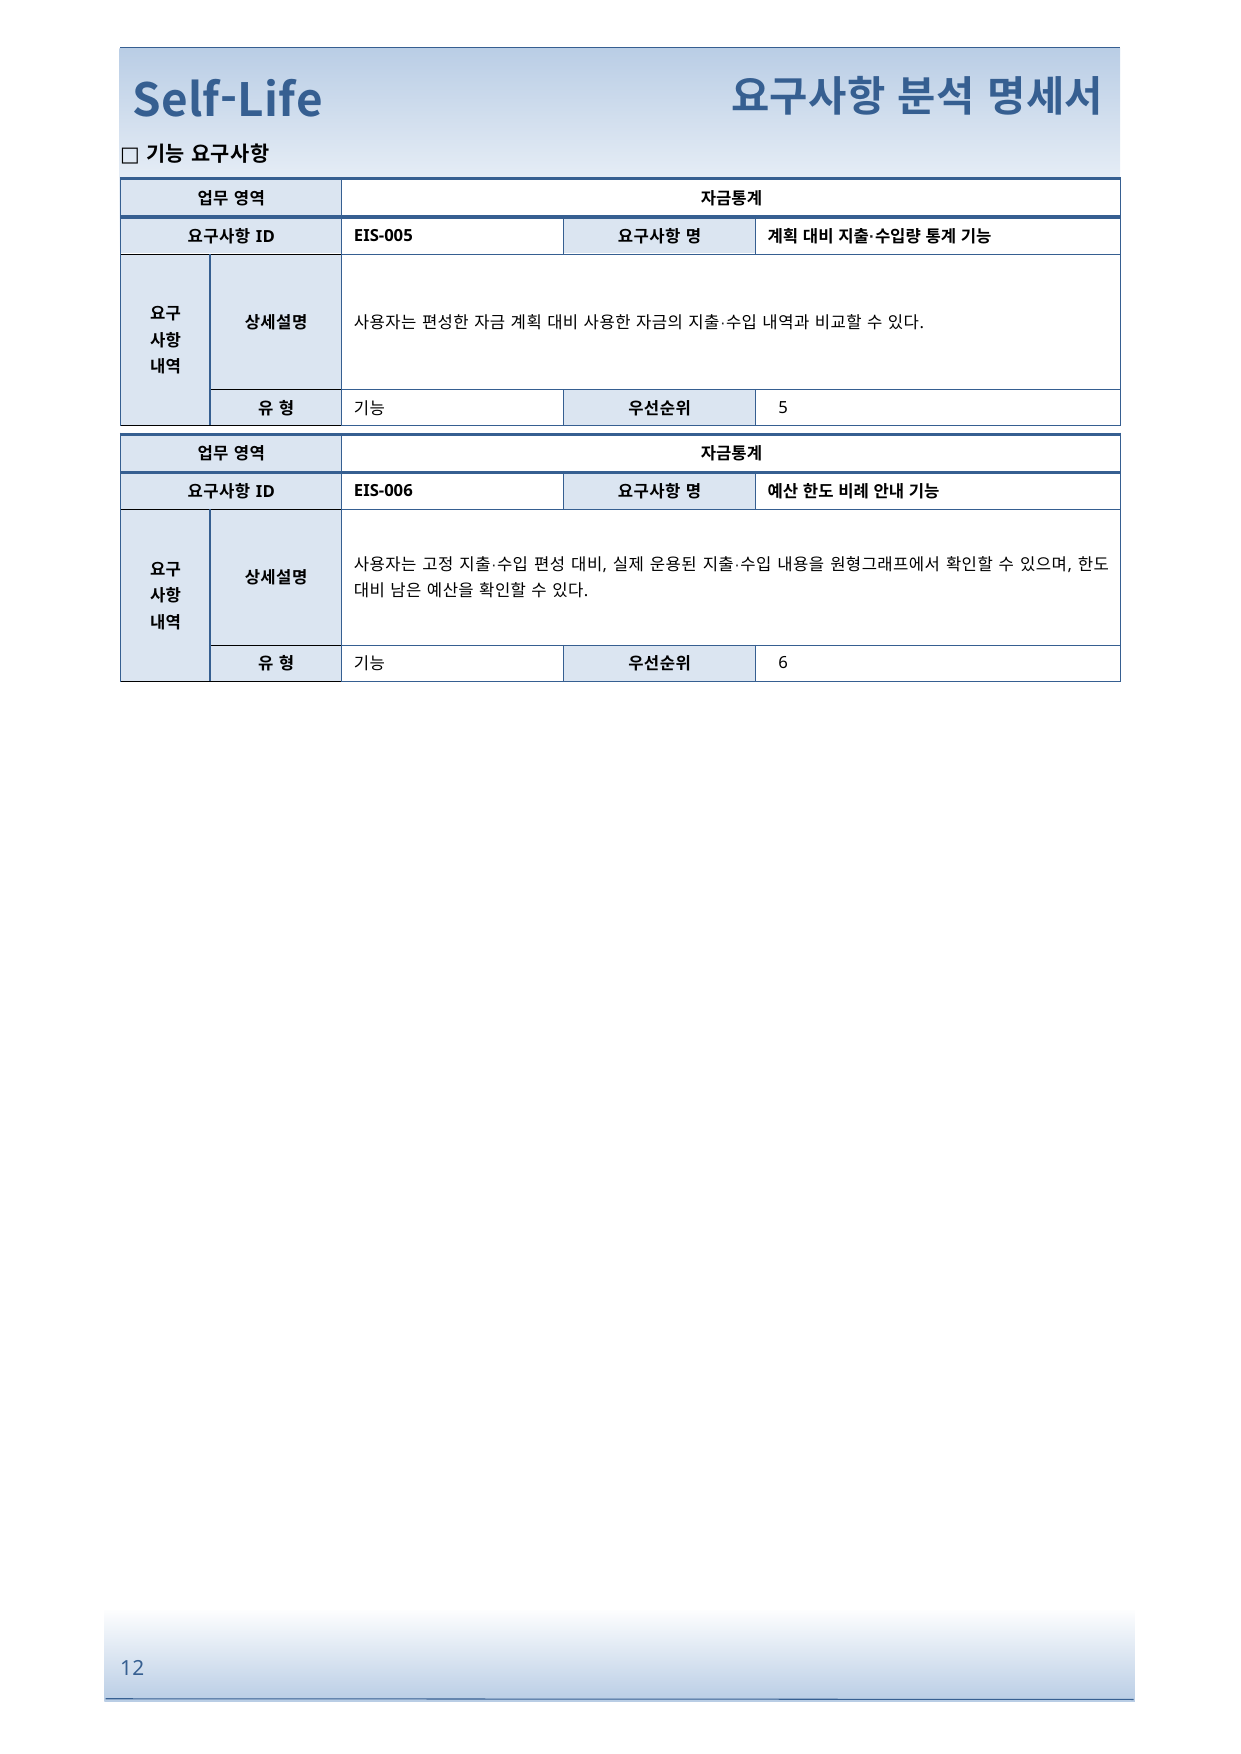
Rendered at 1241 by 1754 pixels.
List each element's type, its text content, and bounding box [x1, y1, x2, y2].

table_cell 우선순위 [564, 390, 755, 425]
table_header 업무 영역 [121, 436, 341, 471]
table_cell 요구사항 명 [564, 219, 755, 253]
table_cell EIS-006 [342, 474, 563, 509]
table_cell 요구사항 ID [121, 474, 341, 509]
table_cell 예산 한도 비례 안내 기능 [756, 474, 1120, 509]
table_header 자금통계 [342, 436, 1120, 471]
table_header 업무 영역 [121, 180, 341, 215]
table_header Self-Life [120, 48, 714, 138]
table_cell 기능 [342, 390, 563, 425]
table_cell 기능 [342, 646, 563, 681]
table_cell 요구 사항 내역 [121, 255, 209, 425]
table_cell 요구사항 ID [121, 219, 341, 253]
table_cell 상세설명 [211, 510, 341, 645]
table_cell 6 [756, 646, 1120, 681]
table_cell 요구사항 명 [564, 474, 755, 509]
table_cell 상세설명 [211, 255, 341, 389]
table_header 자금통계 [342, 180, 1120, 215]
table_cell 5 [756, 390, 1120, 425]
table_cell 요구 사항 내역 [121, 510, 209, 681]
table_cell 유 형 [211, 390, 341, 425]
table_cell 유 형 [211, 646, 341, 681]
table_header 요구사항 분석 명세서 [714, 48, 1120, 138]
table_cell 사용자는 편성한 자금 계획 대비 사용한 자금의 지출·수입 내역과 비교할 수 있다. [342, 255, 1120, 389]
text □ 기능 요구사항 [120, 138, 1120, 168]
table_cell 계획 대비 지출·수입량 통계 기능 [756, 219, 1120, 253]
table_cell 사용자는 고정 지출·수입 편성 대비, 실제 운용된 지출·수입 내용을 원형그래프에서 확인할 수 있으며, 한도 대비 남은 예산을 확인할 수 있다. [342, 510, 1120, 645]
table_cell EIS-005 [342, 219, 563, 253]
table_cell 우선순위 [564, 646, 755, 681]
